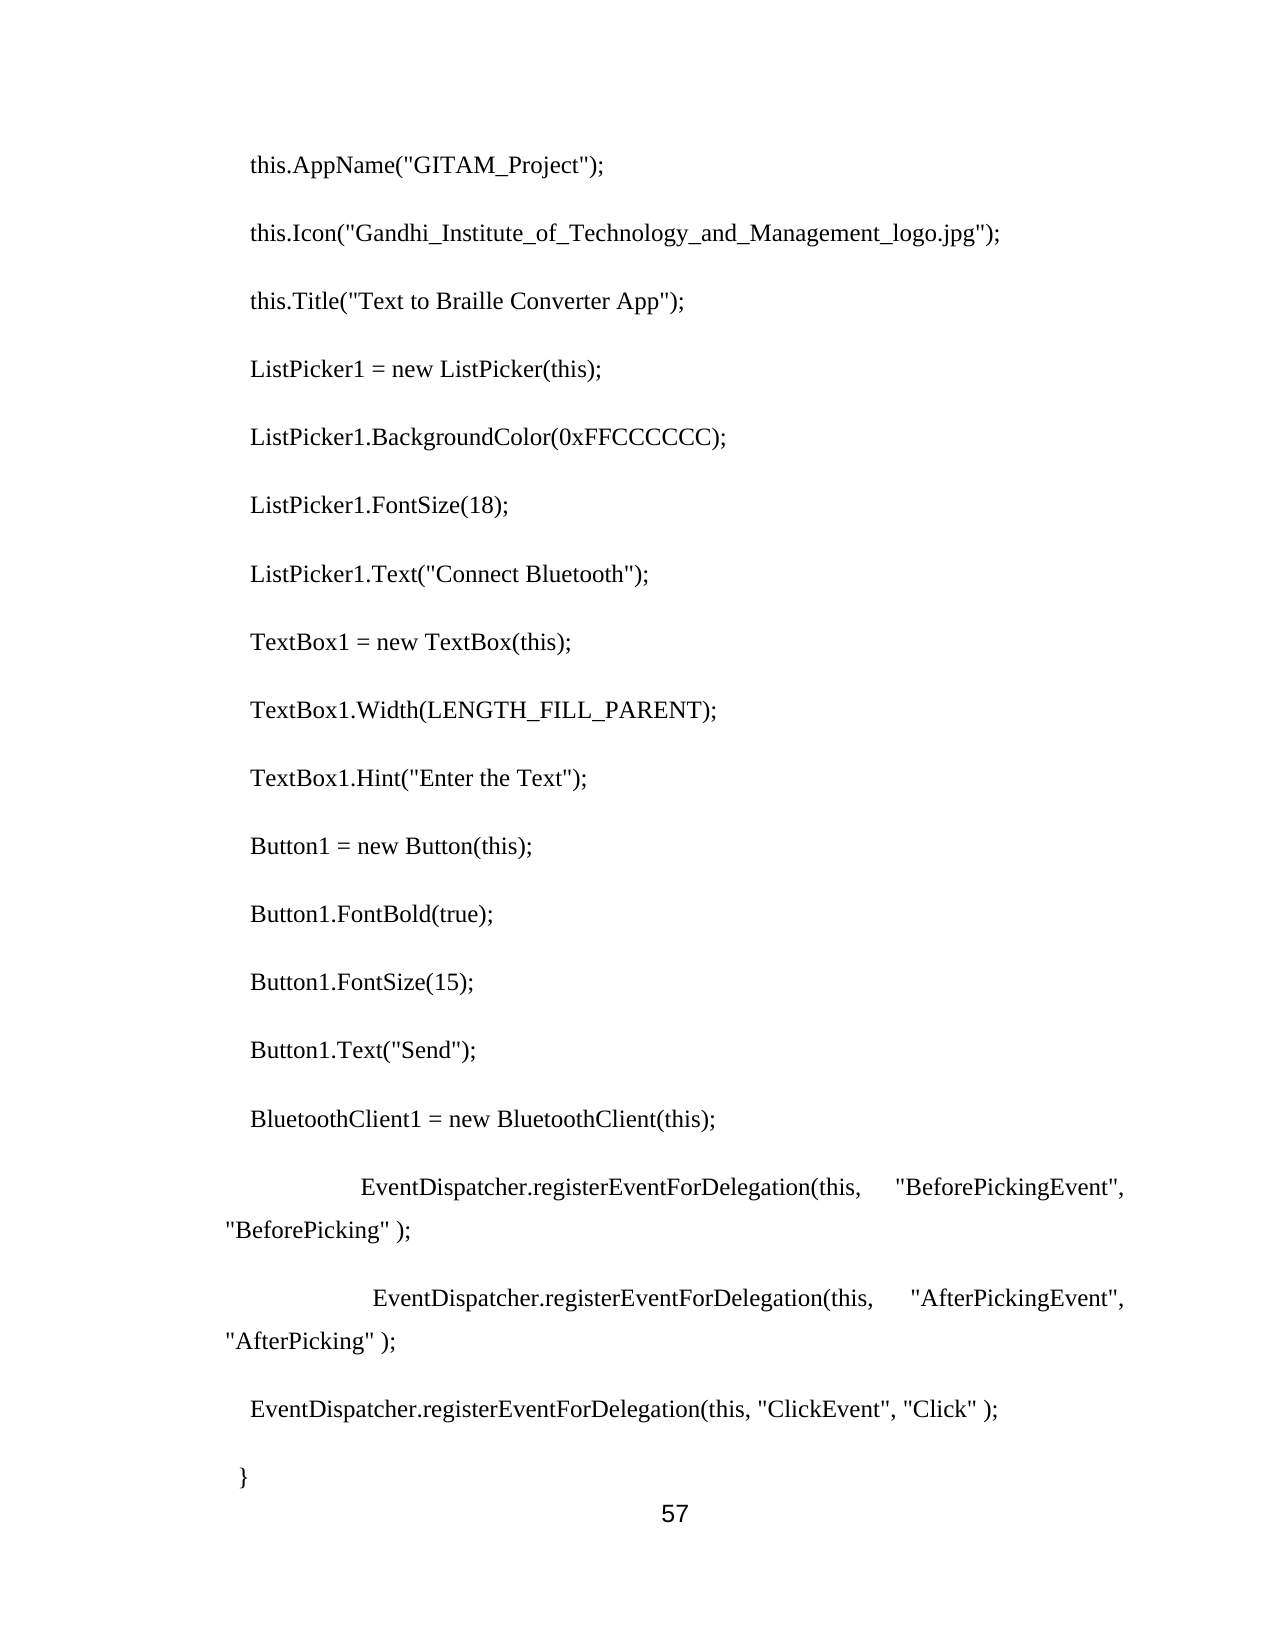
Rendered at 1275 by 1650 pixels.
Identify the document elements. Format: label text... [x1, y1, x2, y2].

text EventDispatcher.registerEventForDelegation(this, "AfterPickingEvent", "AfterPicking" ); [225, 1283, 1125, 1355]
text } [225, 1462, 1125, 1491]
text TextBox1.Width(LENGTH_FILL_PARENT); [225, 695, 1125, 724]
text ListPicker1.BackgroundColor(0xFFCCCCCC); [225, 422, 1125, 451]
text EventDispatcher.registerEventForDelegation(this, "ClickEvent", "Click" ); [225, 1394, 1125, 1423]
text TextBox1.Hint("Enter the Text"); [225, 763, 1125, 792]
text ListPicker1 = new ListPicker(this); [225, 354, 1125, 383]
text this.Icon("Gandhi_Institute_of_Technology_and_Management_logo.jpg"); [225, 218, 1125, 247]
text Button1.FontSize(15); [225, 967, 1125, 996]
text ListPicker1.Text("Connect Bluetooth"); [225, 559, 1125, 587]
text this.AppName("GITAM_Project"); [225, 150, 1125, 179]
text Button1.FontBold(true); [225, 899, 1125, 928]
text Button1 = new Button(this); [225, 831, 1125, 860]
text TextBox1 = new TextBox(this); [225, 627, 1125, 656]
text EventDispatcher.registerEventForDelegation(this, "BeforePickingEvent", "BeforePicking" ); [225, 1172, 1125, 1244]
text BluetoothClient1 = new BluetoothClient(this); [225, 1104, 1125, 1132]
text Button1.Text("Send"); [225, 1036, 1125, 1064]
text this.Title("Text to Braille Converter App"); [225, 286, 1125, 315]
text ListPicker1.FontSize(18); [225, 491, 1125, 519]
